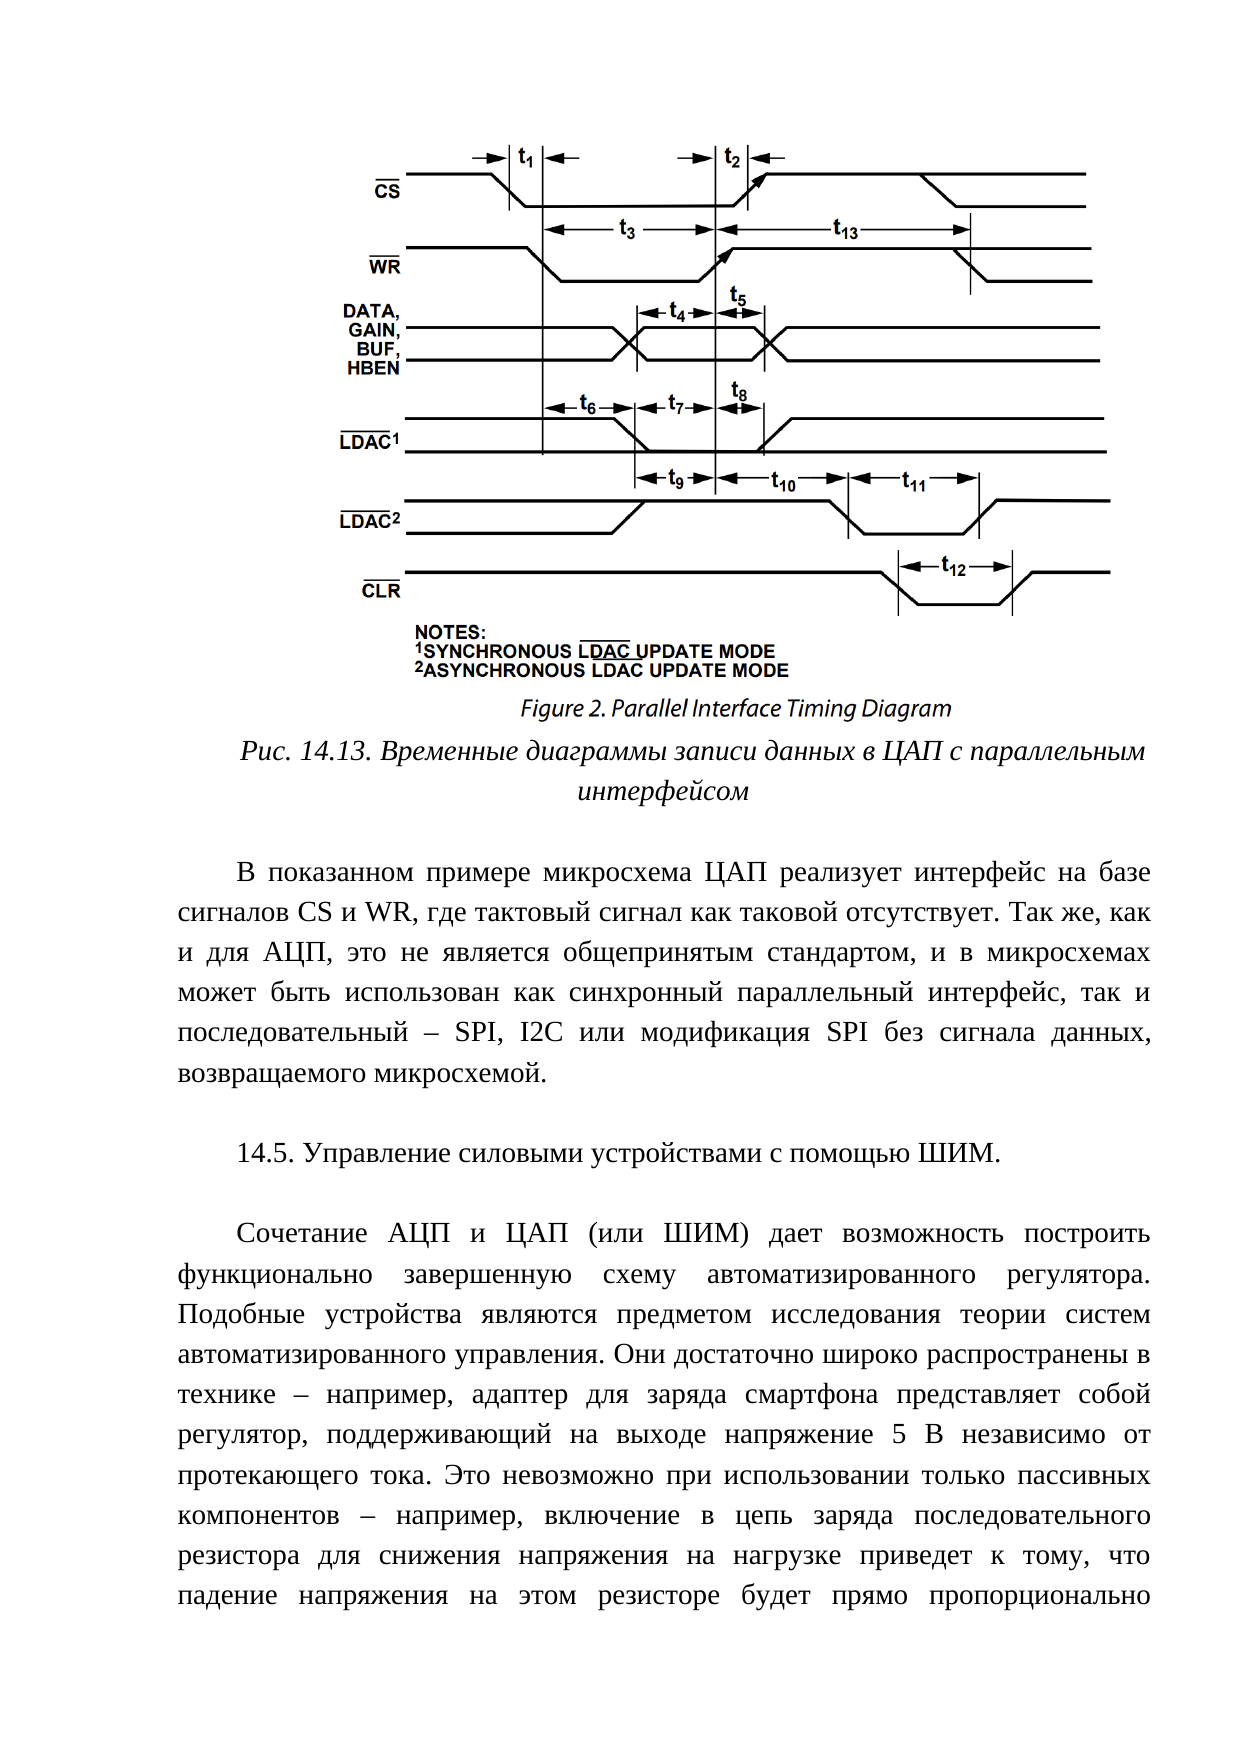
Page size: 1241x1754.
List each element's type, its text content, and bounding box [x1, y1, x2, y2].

text Рис. 14.13. Временные диаграммы записи данных в ЦАП с параллельным интерфейсом [177, 733, 1152, 807]
text В показанном примере микросхема ЦАП реализует интерфейс на базе сигналов CS и WR, где тактовый сигнал как таковой отсутствует. Так же, как и для АЦП, это не является общепринятым стандартом, и в микросхемах может быть использован как синхронный параллельный интерфейс, так и последовательный – SPI, I2C или модификация SPI без сигнала данных, возвращаемого микросхемой. [177, 854, 1152, 1088]
picture [272, 118, 1116, 727]
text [177, 1216, 1152, 1611]
text 14.5. Управление силовыми устройствами с помощью ШИМ. [177, 1135, 1152, 1169]
